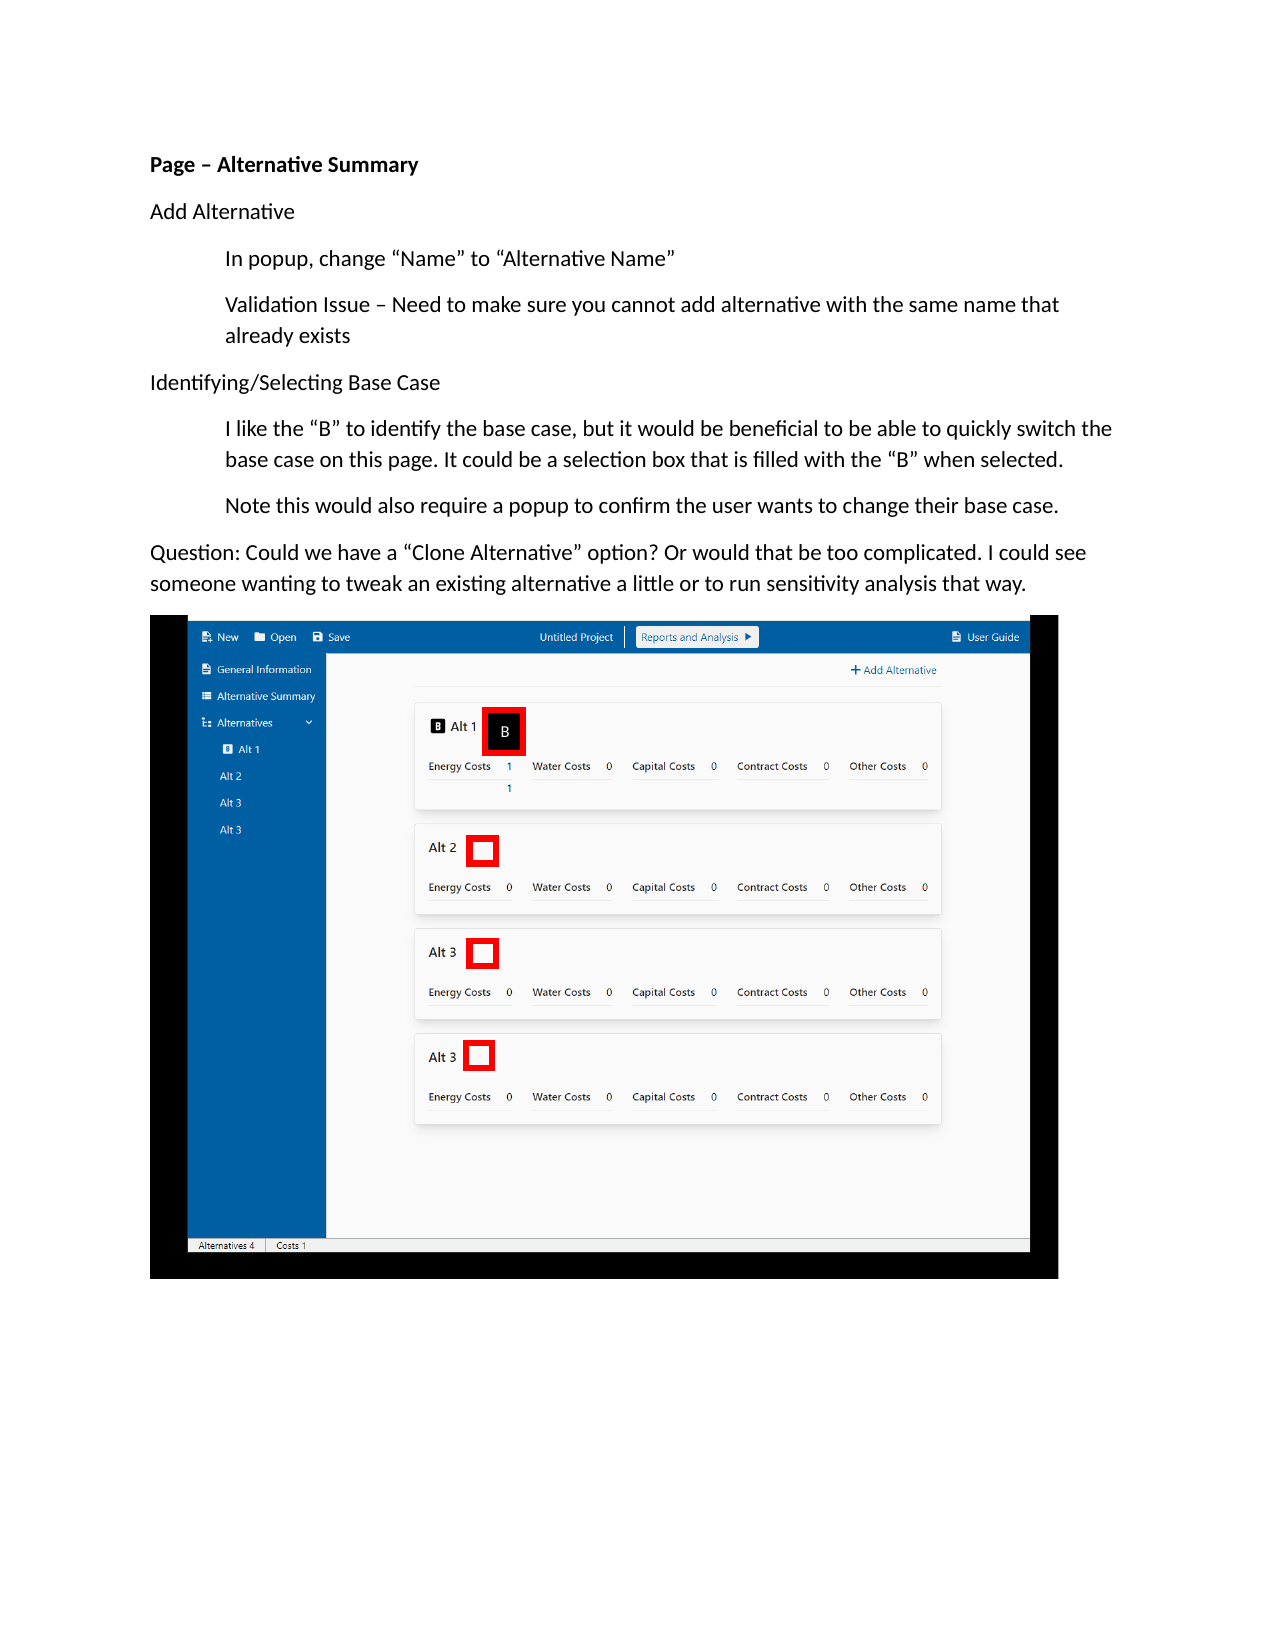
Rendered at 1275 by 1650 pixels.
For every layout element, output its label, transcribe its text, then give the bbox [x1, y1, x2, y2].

text Validation Issue – Need to make sure you cannot add alternative with the same name that already exists [225, 291, 1125, 349]
text Question: Could we have a “Clone Alternative” option? Or would that be too complicated. I could see someone wanting to tweak an existing alternative a little or to run sensitivity analysis that way. [150, 538, 1125, 597]
text Add Alternative [150, 197, 1125, 225]
text Page – Alternative Summary [150, 150, 1125, 178]
text Note this would also require a popup to confirm the user wants to change their base case. [225, 492, 1125, 520]
text Identifying/Selecting Base Case [150, 368, 1125, 396]
text I like the “B” to identify the base case, but it would be beneficial to be able to quickly switch the base case on this page. It could be a selection box that is filled with the “B” when selected. [225, 414, 1125, 473]
picture [150, 615, 1059, 1279]
text In popup, change “Name” to “Alternative Name” [150, 244, 1125, 272]
